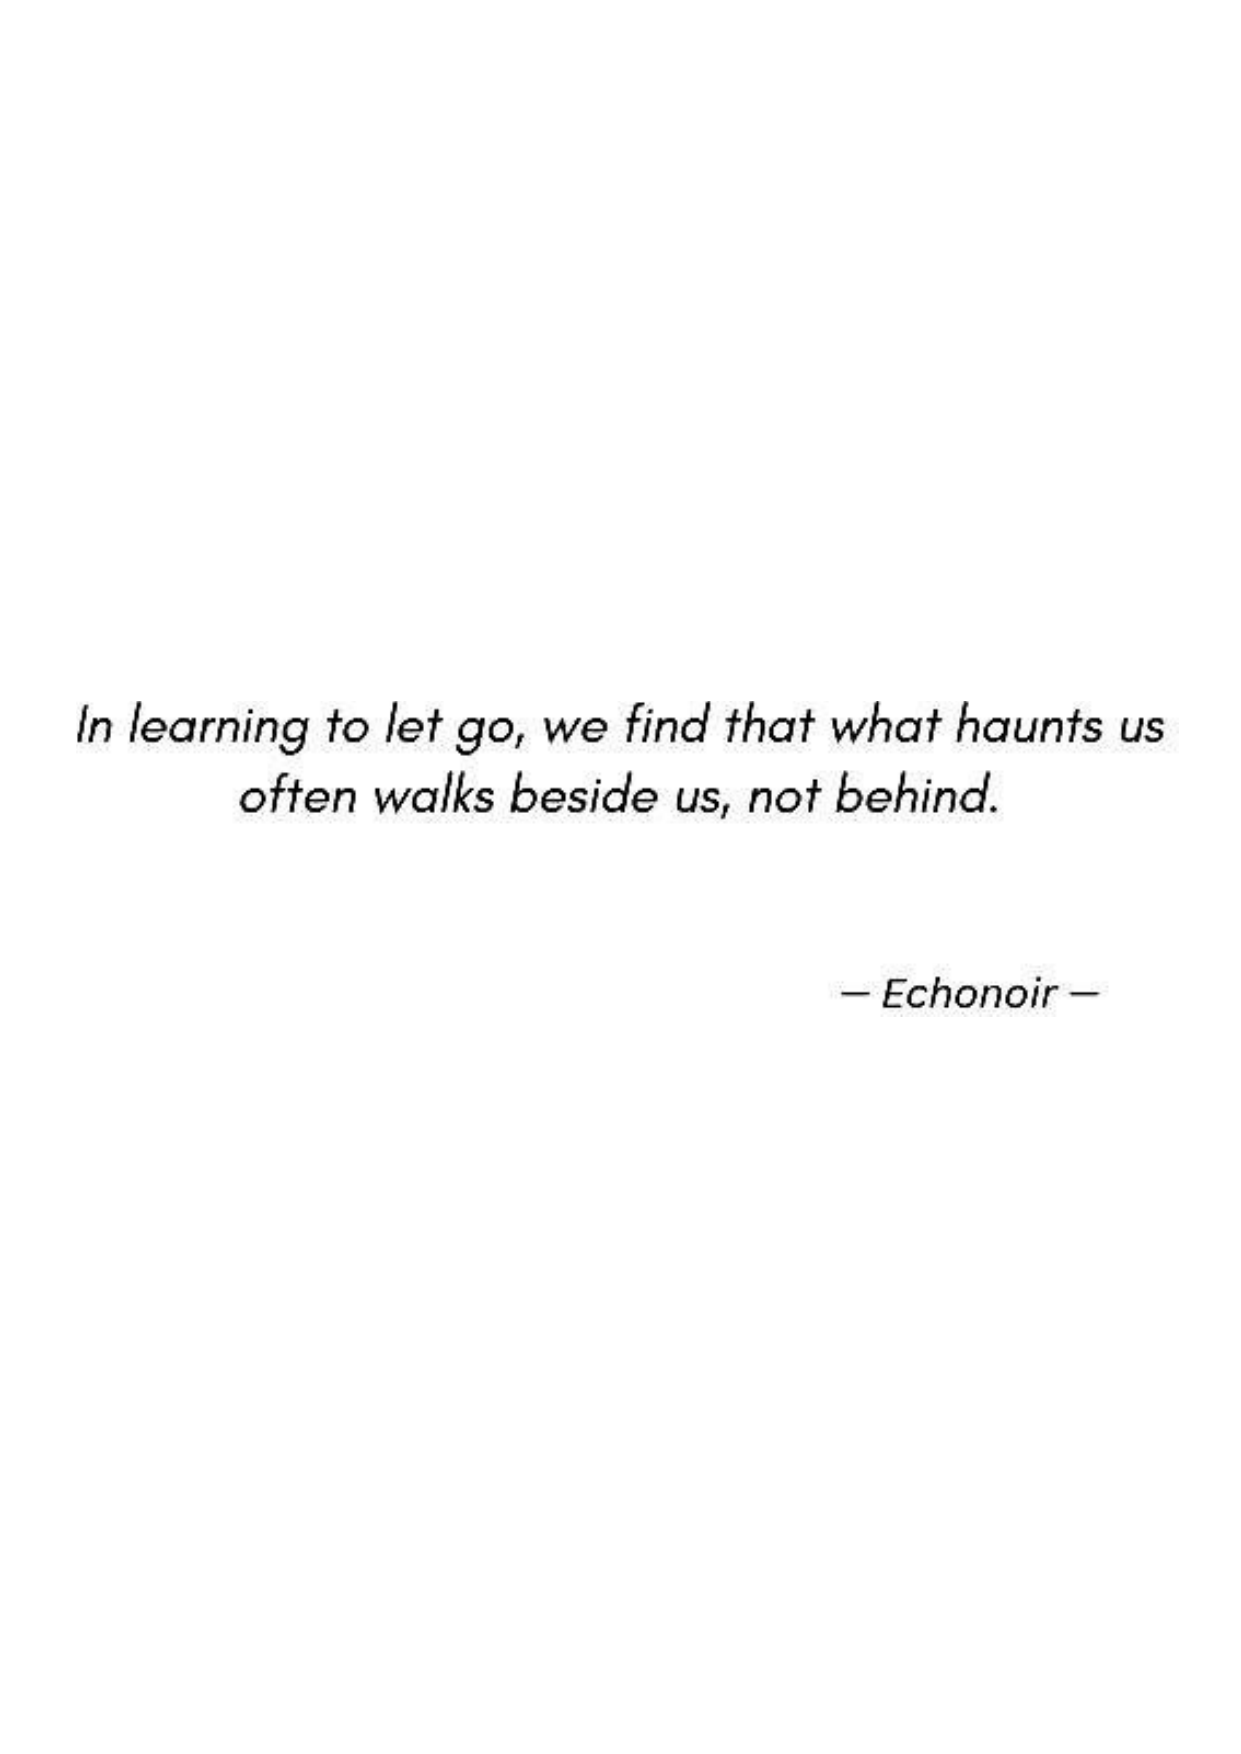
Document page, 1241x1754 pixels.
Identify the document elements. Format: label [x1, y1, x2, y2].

picture [76, 701, 1179, 1017]
